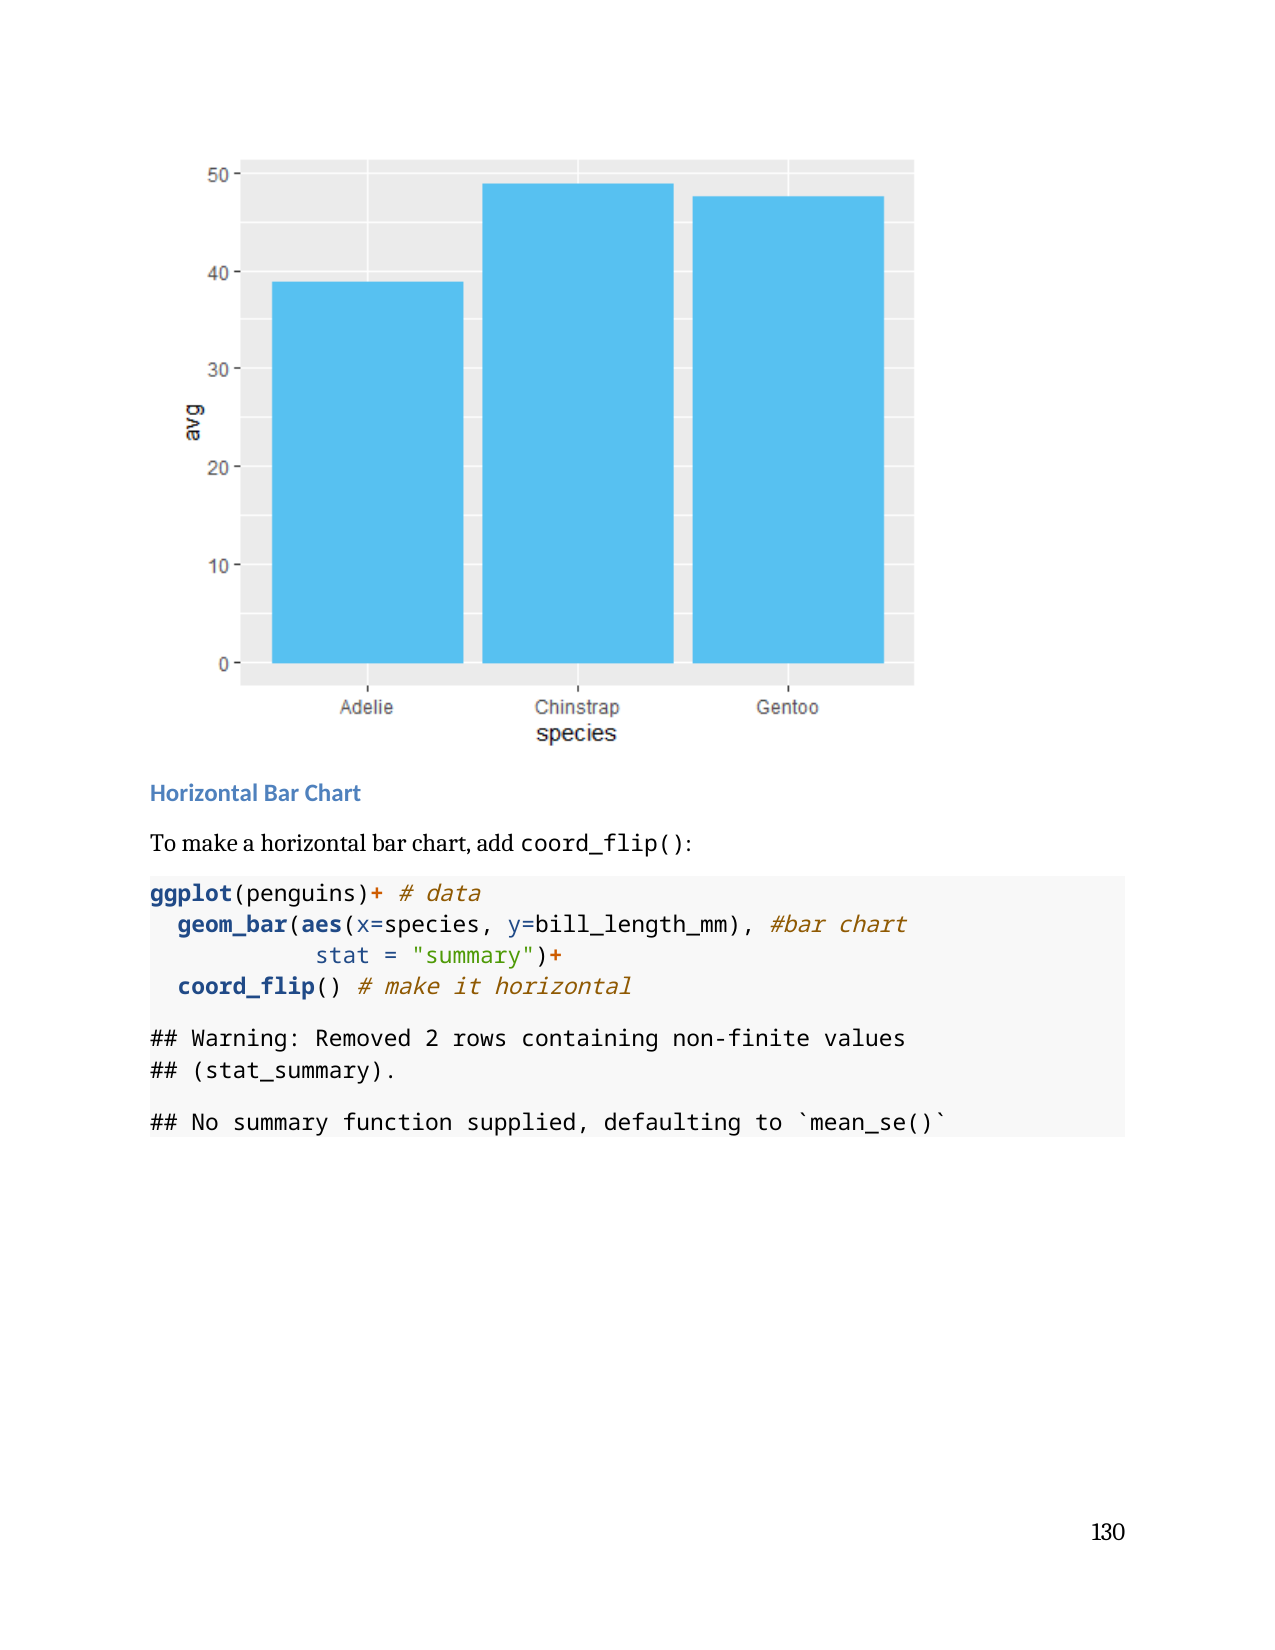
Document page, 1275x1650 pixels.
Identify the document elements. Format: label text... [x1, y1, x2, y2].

text ggplot(penguins)+ # data geom_bar(aes(x=species, y=bill_length_mm), #bar chart stat = "summary")+ coord_flip() # make it horizontal [480, 876, 1125, 1001]
subtitle Horizontal Bar Chart [150, 777, 1125, 808]
picture [168, 150, 927, 757]
text To make a horizontal bar chart, add coord_flip(): [150, 826, 1125, 858]
text ## No summary function supplied, defaulting to `mean_se()` [150, 1106, 1125, 1137]
text ## Warning: Removed 2 rows containing non-finite values ## (stat_summary). [150, 1022, 1125, 1085]
